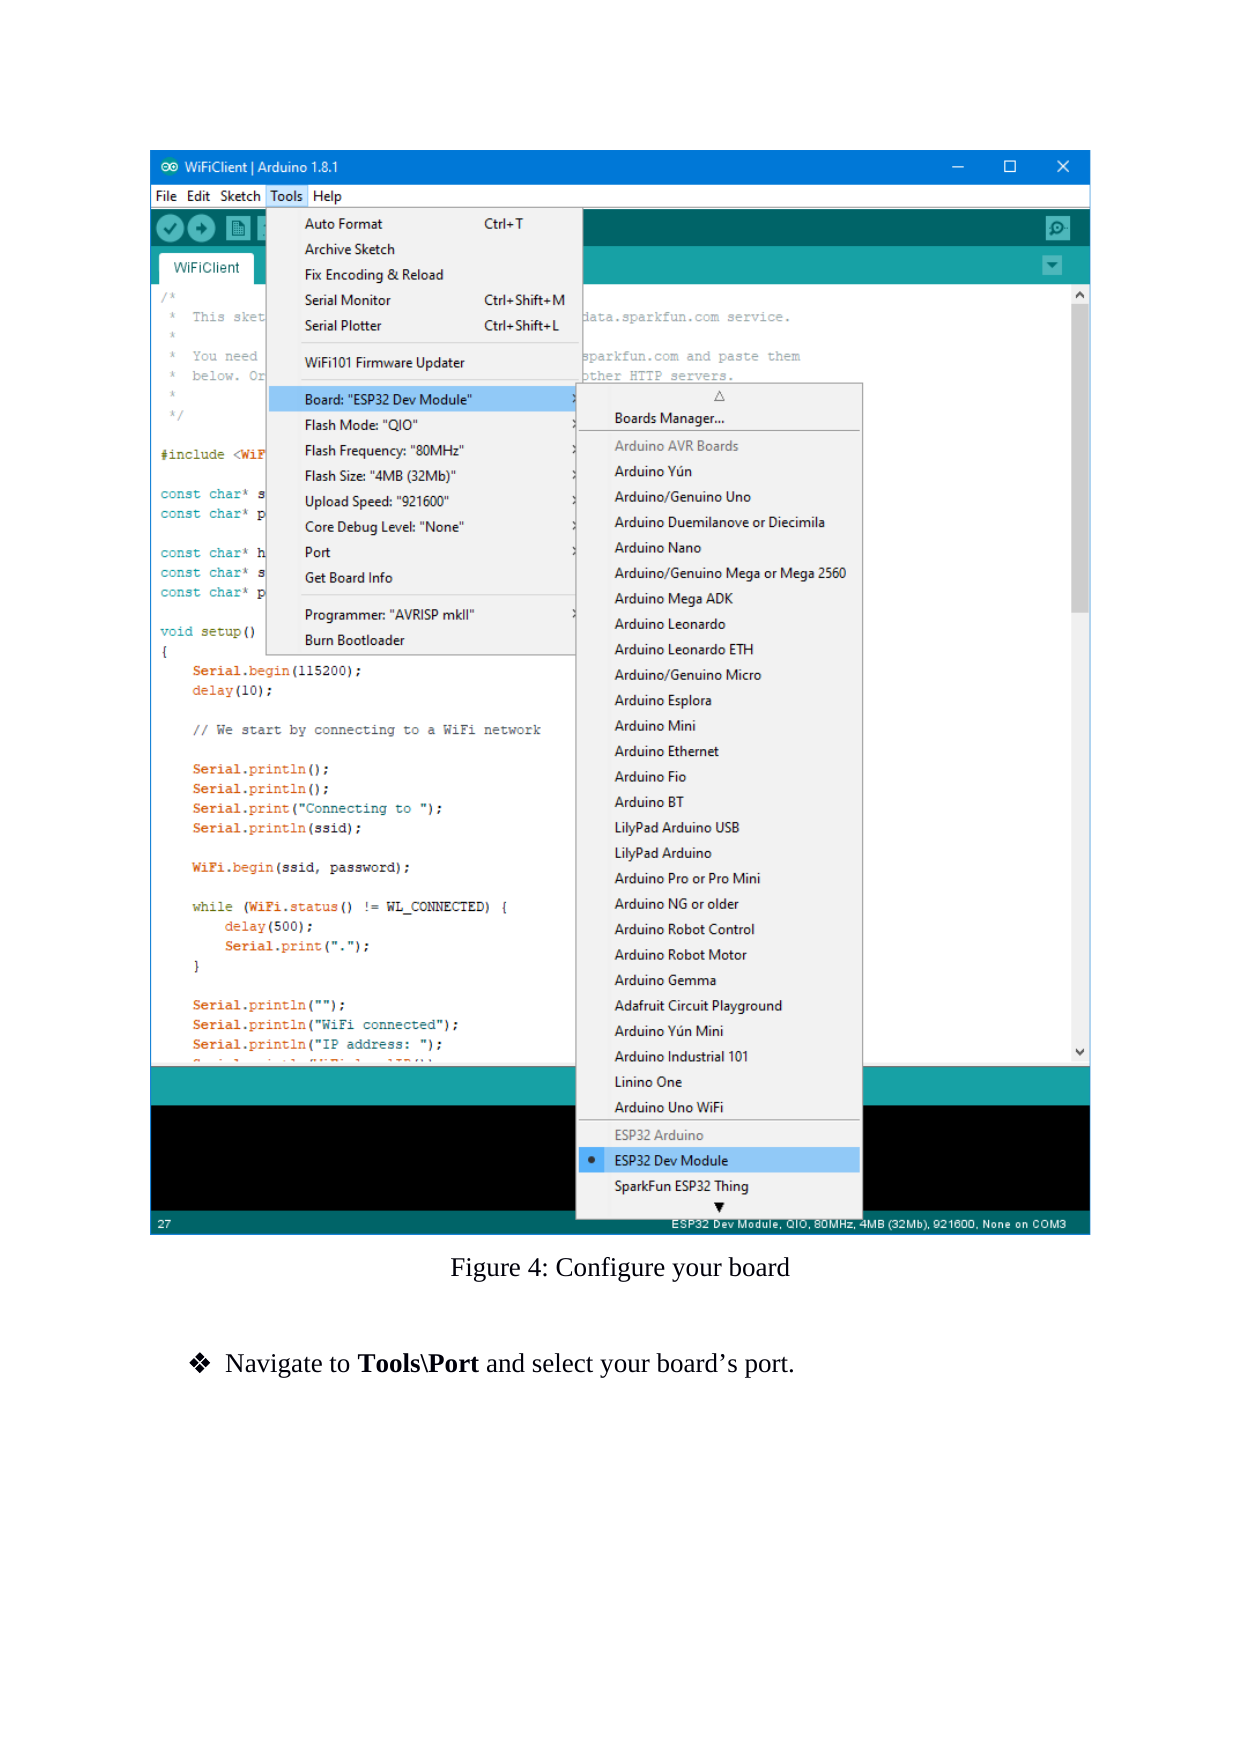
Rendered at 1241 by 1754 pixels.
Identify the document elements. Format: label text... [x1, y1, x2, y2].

text Figure 4: Configure your board [150, 1252, 1090, 1283]
list Navigate to Tools\Port and select your board’s port. [187, 1347, 1090, 1378]
picture [150, 150, 1091, 1232]
